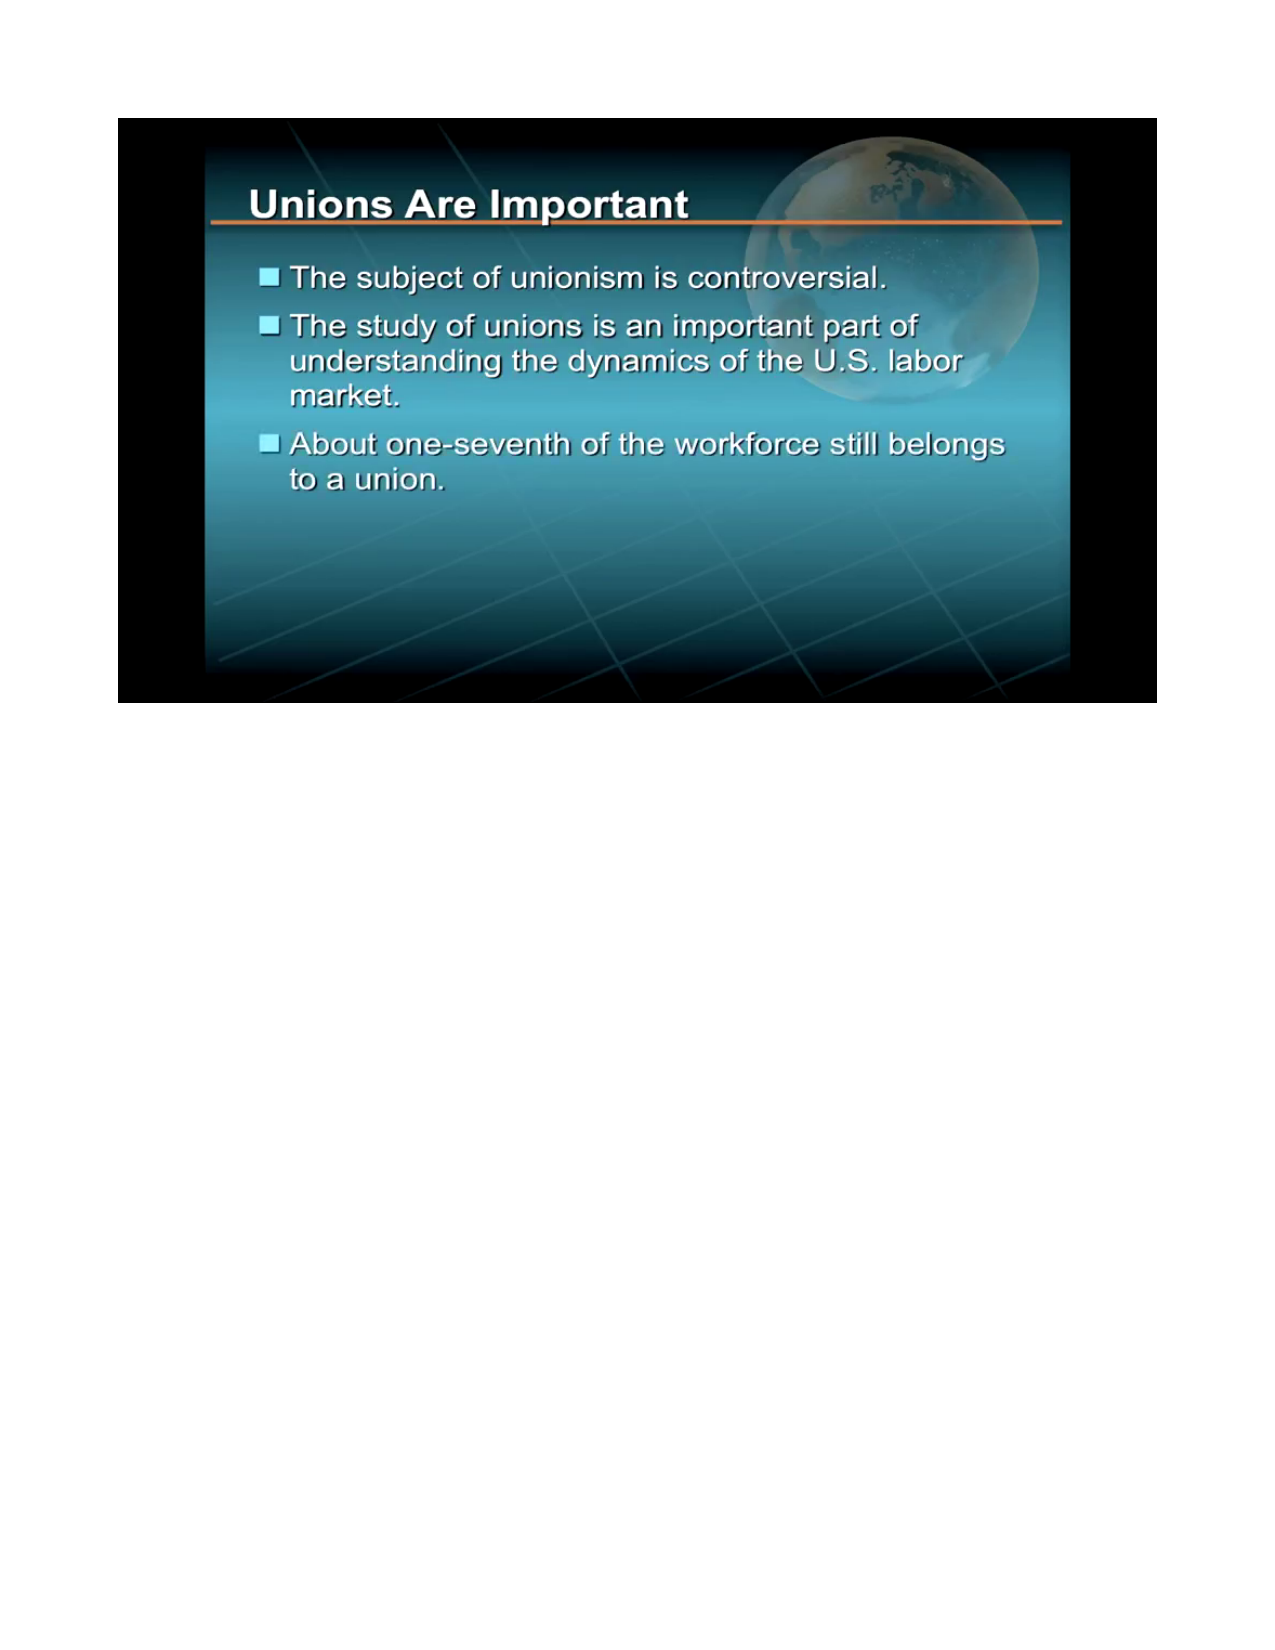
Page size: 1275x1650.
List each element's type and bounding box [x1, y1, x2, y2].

picture [118, 118, 1157, 703]
